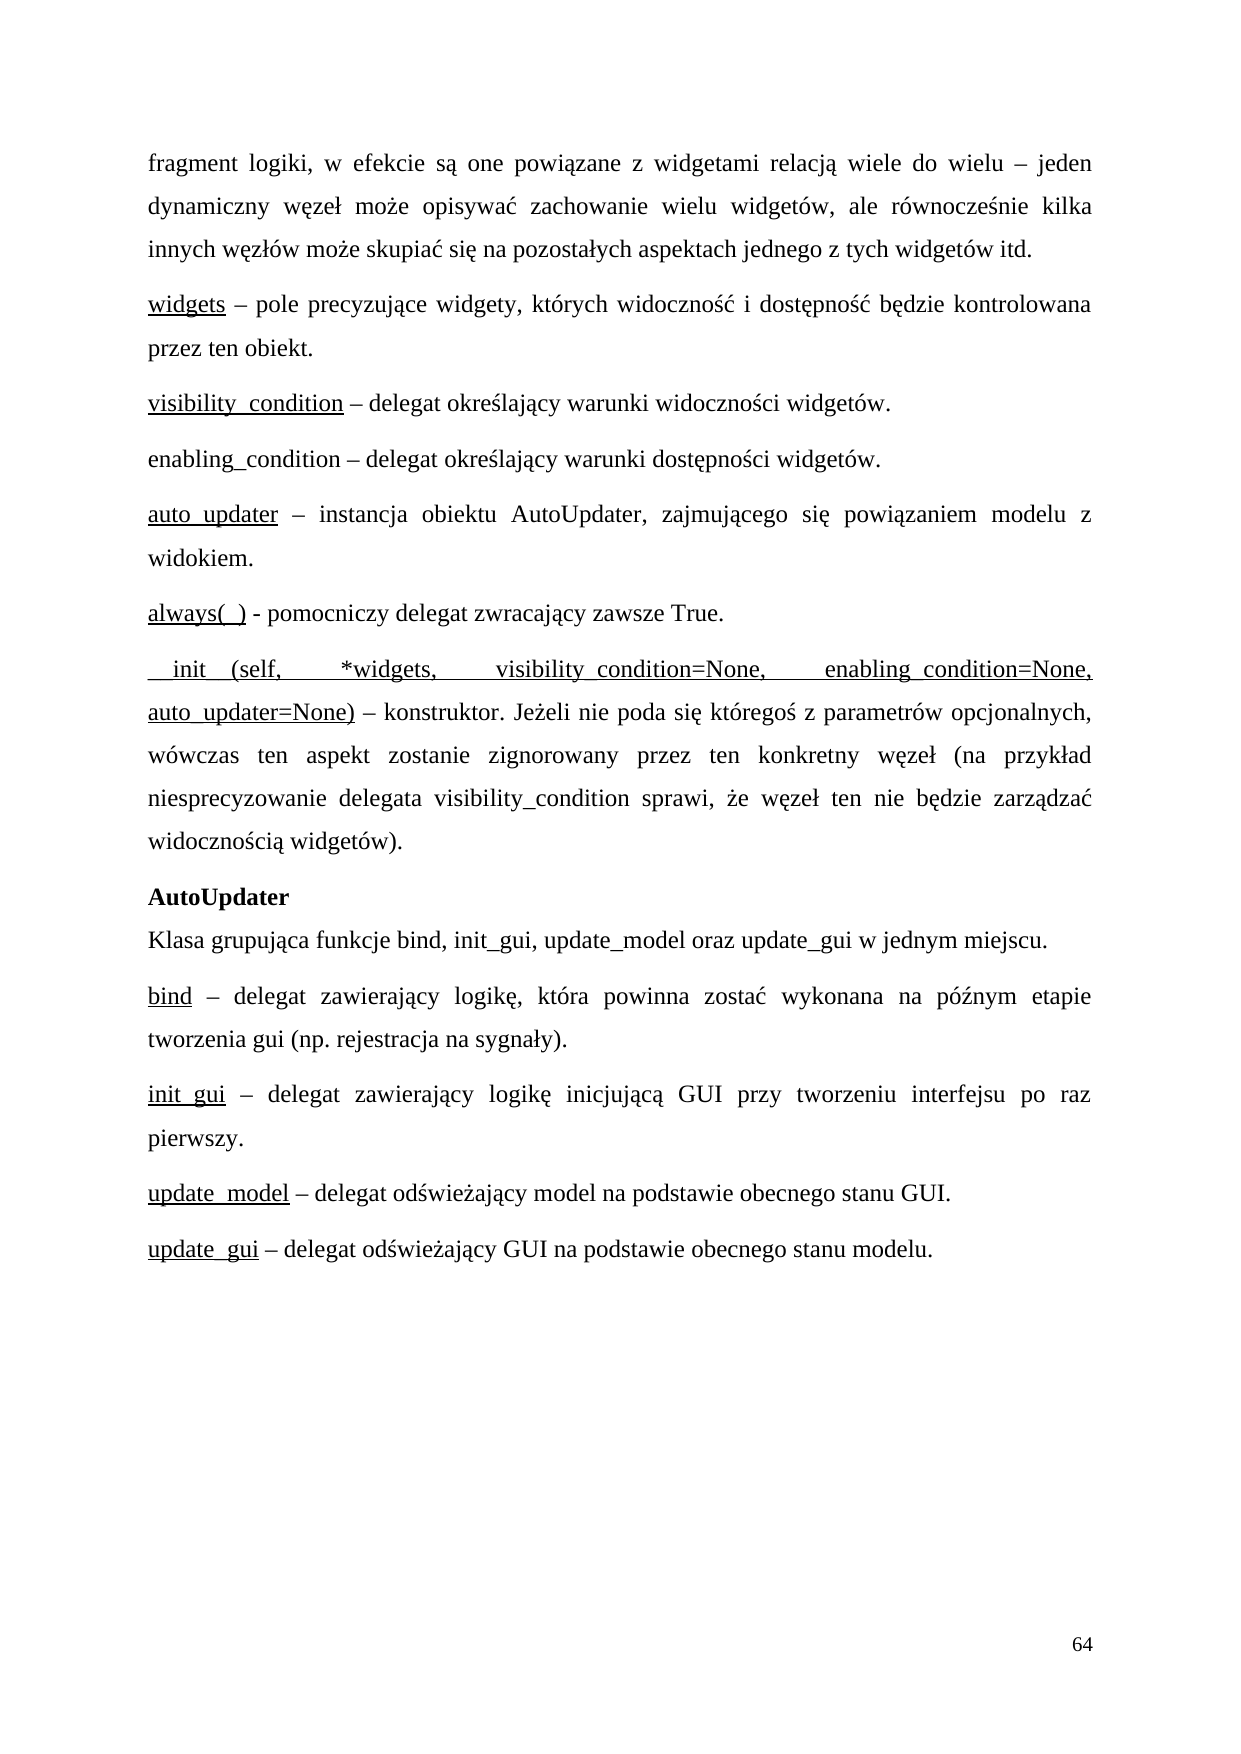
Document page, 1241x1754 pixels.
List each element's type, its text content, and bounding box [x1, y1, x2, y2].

text __init__(self, *widgets, visibility_condition=None, enabling_condition=None, auto_updater=None) – konstruktor. Jeżeli nie poda się któregoś z parametrów opcjonalnych, wówczas ten aspekt zostanie zignorowany przez ten konkretny węzeł (na przykład niesprecyzowanie delegata visibility_condition sprawi, że węzeł ten nie będzie zarządzać widocznością widgetów). [148, 654, 1093, 679]
text update_gui – delegat odświeżający GUI na podstawie obecnego stanu modelu. [148, 1234, 1093, 1263]
text init_gui – delegat zawierający logikę inicjującą GUI przy tworzeniu interfejsu po raz pierwszy. [148, 1079, 1093, 1151]
text enabling_condition – delegat określający warunki dostępności widgetów. [148, 444, 1093, 473]
text AutoUpdater [148, 882, 1093, 911]
text visibility_condition – delegat określający warunki widoczności widgetów. [148, 388, 1093, 417]
text bind – delegat zawierający logikę, która powinna zostać wykonana na późnym etapie tworzenia gui (np. rejestracja na sygnały). [148, 981, 1093, 1053]
text __init__(self, *widgets, visibility_condition=None, enabling_condition=None, auto_updater=None) – konstruktor. Jeżeli nie poda się któregoś z parametrów opcjonalnych, wówczas ten aspekt zostanie zignorowany przez ten konkretny węzeł (na przykład niesprecyzowanie delegata visibility_condition sprawi, że węzeł ten nie będzie zarządzać widocznością widgetów). [148, 680, 1093, 855]
text auto_updater – instancja obiektu AutoUpdater, zajmującego się powiązaniem modelu z widokiem. [148, 499, 1093, 571]
text widgets – pole precyzujące widgety, których widoczność i dostępność będzie kontrolowana przez ten obiekt. [148, 289, 1093, 361]
text Klasa grupująca funkcje bind, init_gui, update_model oraz update_gui w jednym miejscu. [148, 925, 1093, 954]
text always(_) - pomocniczy delegat zwracający zawsze True. [148, 598, 1093, 627]
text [148, 148, 1093, 263]
text update_model – delegat odświeżający model na podstawie obecnego stanu GUI. [148, 1178, 1093, 1207]
